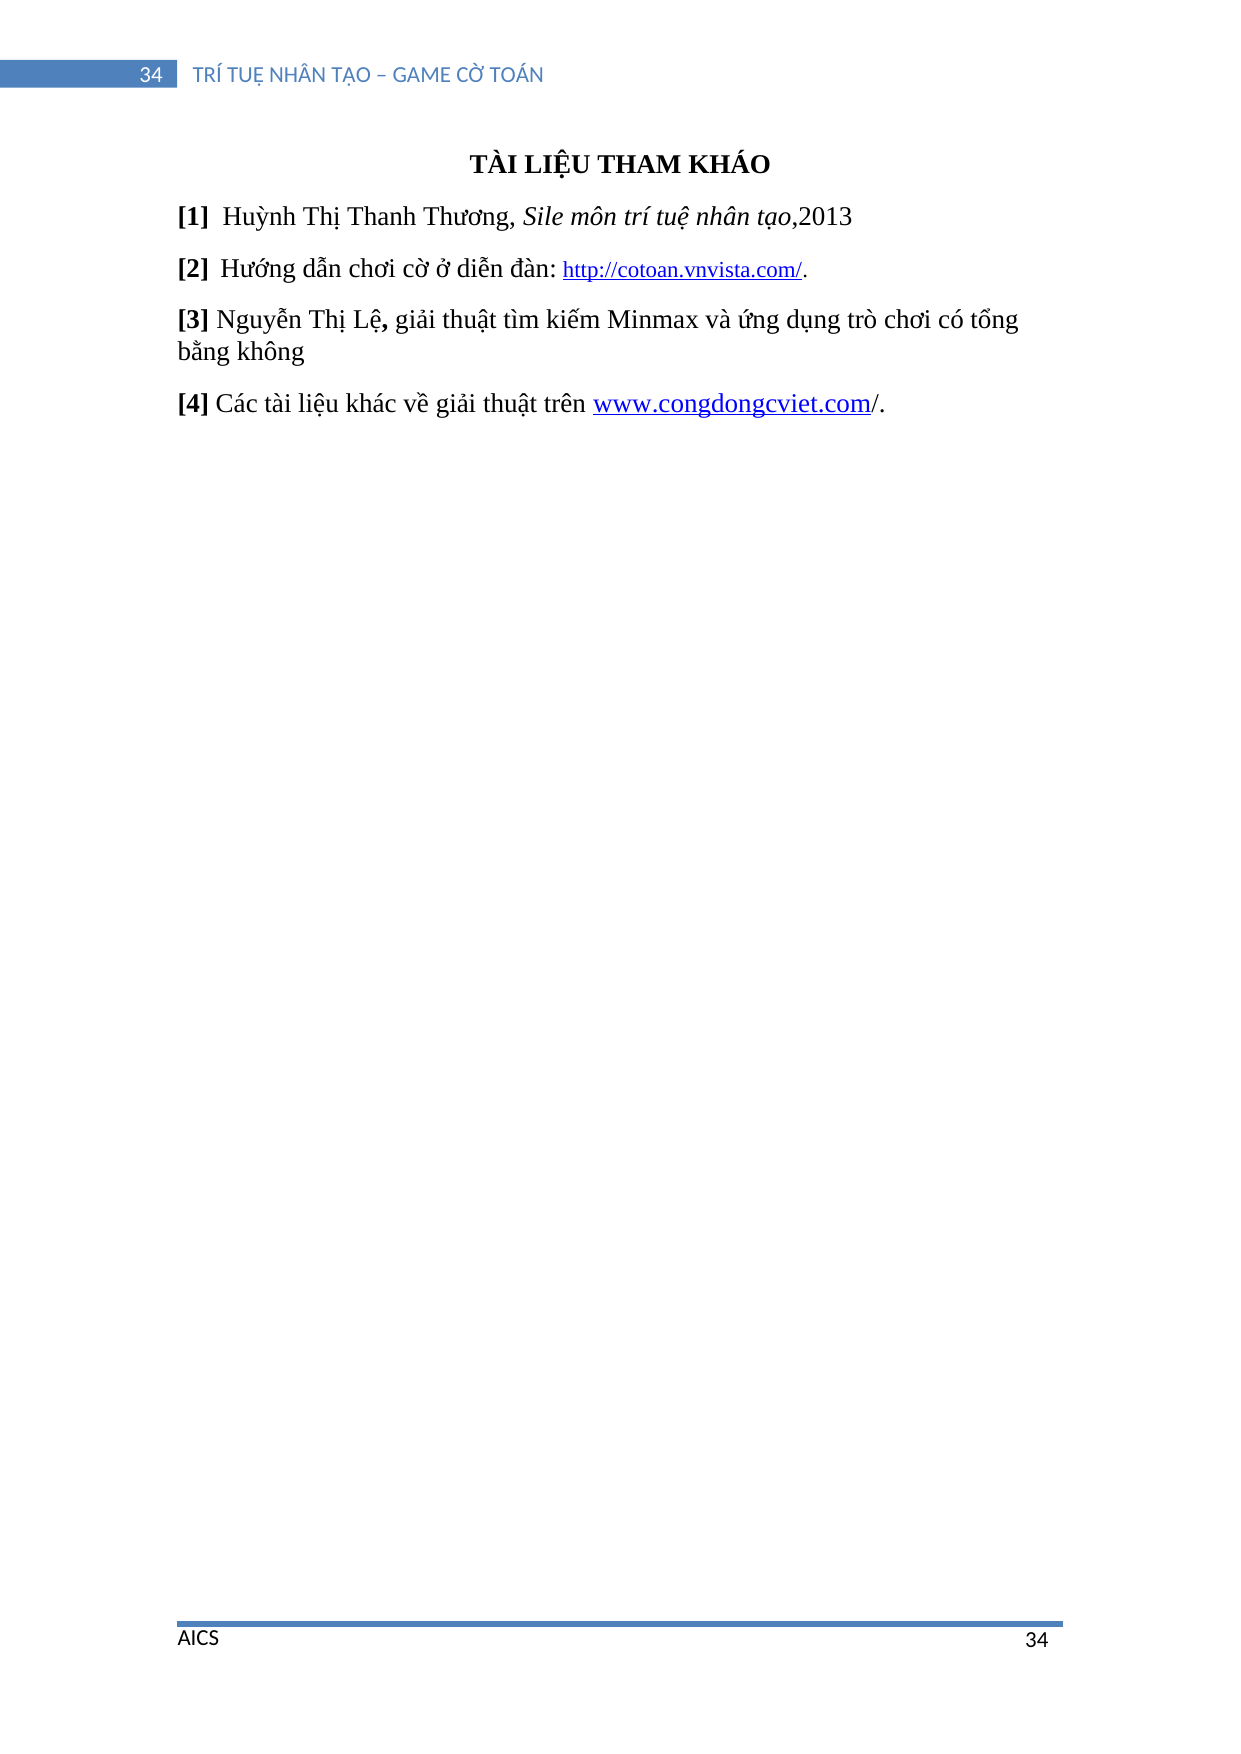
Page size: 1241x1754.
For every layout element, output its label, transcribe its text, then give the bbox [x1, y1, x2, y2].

text [1] Huỳnh Thị Thanh Thương, Sile môn trí tuệ nhân tạo,2013 [177, 200, 1063, 231]
text [4] Các tài liệu khác về giải thuật trên www.congdongcviet.com/. [177, 387, 1063, 418]
text TÀI LIỆU THAM KHÁO [177, 148, 1063, 179]
text [3] Nguyễn Thị Lệ, giải thuật tìm kiếm Minmax và ứng dụng trò chơi có tổng bằng không [177, 304, 1063, 366]
text [2] Hướng dẫn chơi cờ ở diễn đàn: http://cotoan.vnvista.com/. [177, 252, 1063, 283]
